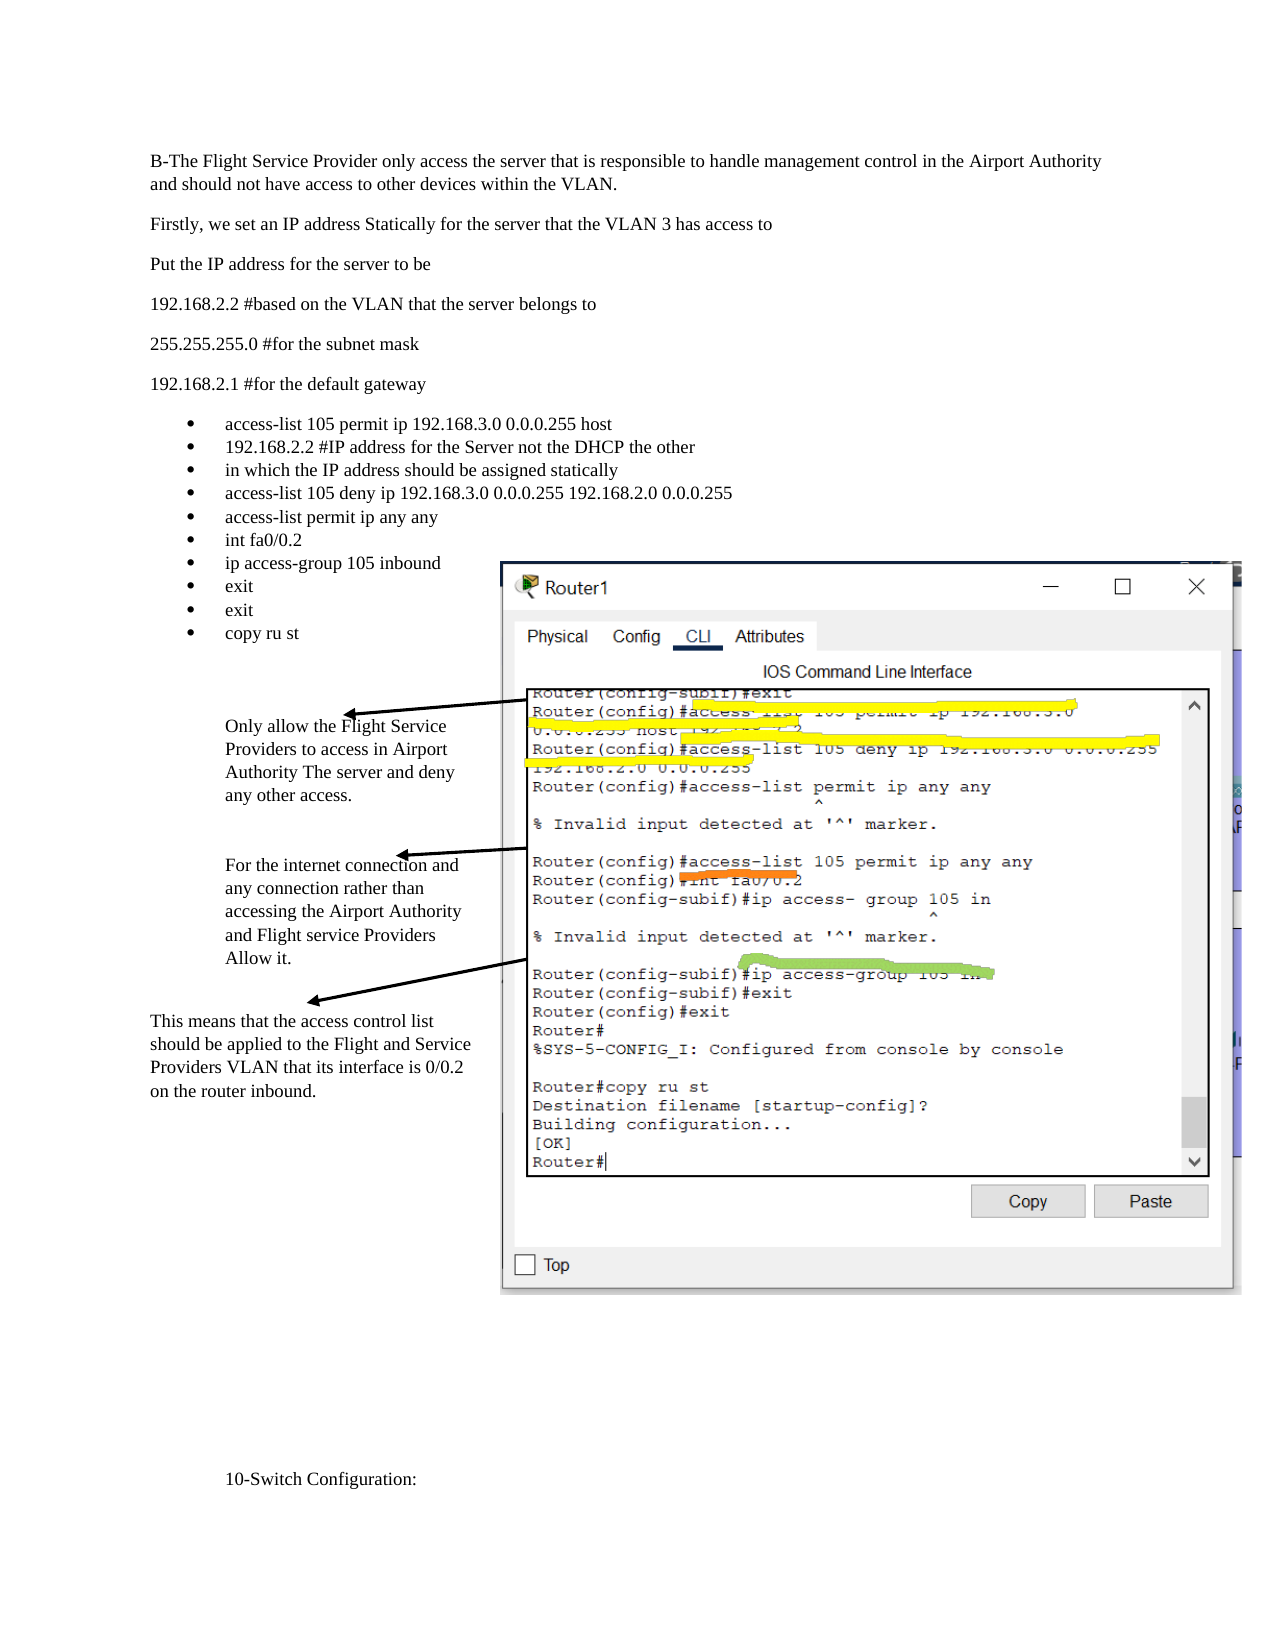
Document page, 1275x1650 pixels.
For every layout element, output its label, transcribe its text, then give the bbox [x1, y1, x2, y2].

list in which the IP address should be assigned statically [187, 459, 1125, 481]
list access-list 105 deny ip 192.168.3.0 0.0.0.255 192.168.2.0 0.0.0.255 [187, 482, 1125, 504]
list int fa0/0.2 [187, 529, 1125, 550]
list access-list 105 permit ip 192.168.3.0 0.0.0.255 host [187, 413, 1125, 434]
text Put the IP address for the server to be [150, 253, 1125, 274]
list exit [187, 598, 500, 620]
list 192.168.2.2 #IP address for the Server not the DHCP the other [187, 436, 1125, 457]
text 192.168.2.1 #for the default gateway [150, 373, 1125, 394]
text 192.168.2.2 #based on the VLAN that the server belongs to [150, 293, 1125, 314]
list For the internet connection and any connection rather than accessing the Airport Authority and Flight service Providers Allow it. [225, 854, 500, 968]
text 255.255.255.0 #for the subnet mask [150, 333, 1125, 354]
list Only allow the Flight Service Providers to access in Airport Authority The server and deny any other access. [225, 714, 500, 806]
list 10-Switch Configuration: [225, 1468, 1125, 1489]
picture [500, 561, 1242, 1295]
text Firstly, we set an IP address Statically for the server that the VLAN 3 has access to [150, 213, 1125, 235]
list ip access-group 105 inbound [187, 552, 1125, 573]
text B-The Flight Service Provider only access the server that is responsible to handle management control in the Airport Authority and should not have access to other devices within the VLAN. [150, 150, 1125, 195]
list exit [187, 575, 500, 597]
list access-list permit ip any any [187, 506, 1125, 527]
text This means that the access control list should be applied to the Flight and Service Providers VLAN that its interface is 0/0.2 on the router inbound. [150, 1010, 500, 1101]
list copy ru st [187, 622, 500, 643]
